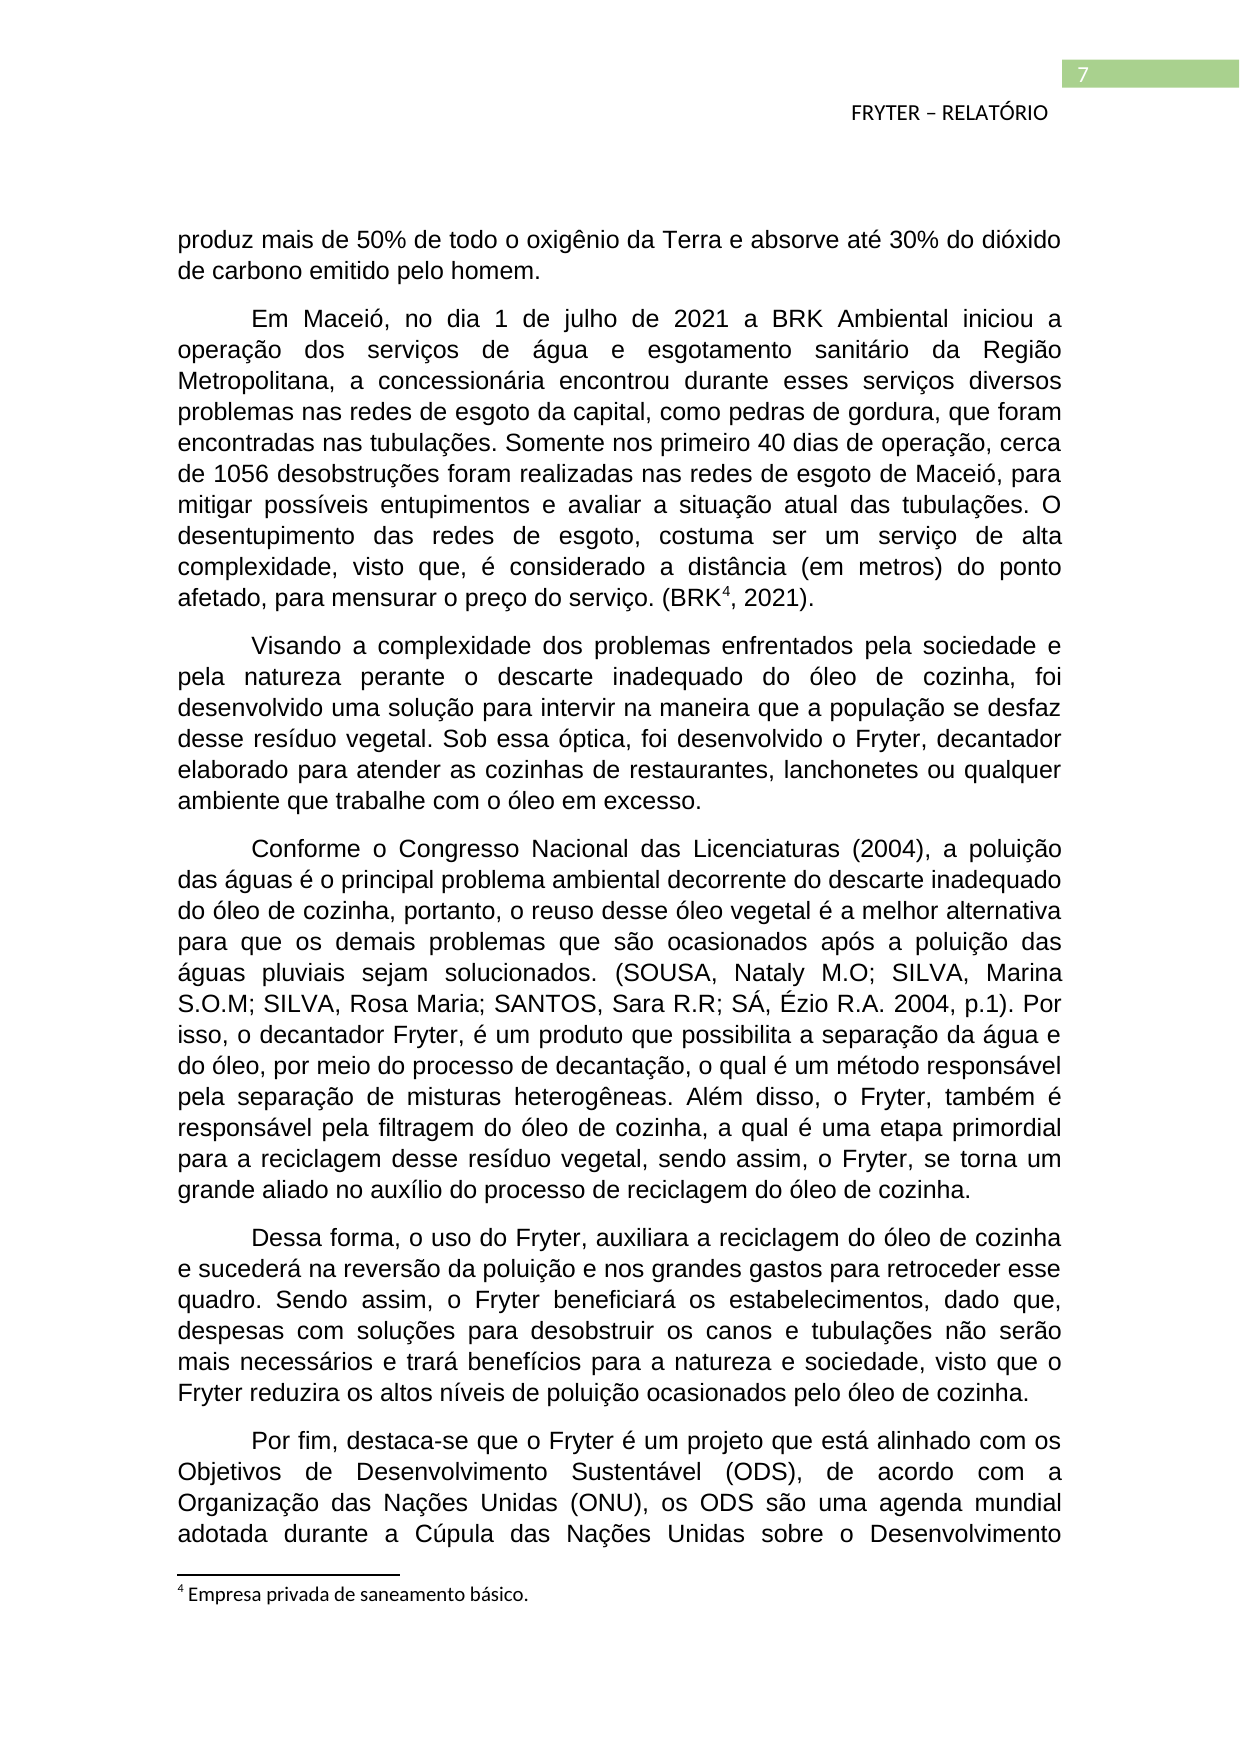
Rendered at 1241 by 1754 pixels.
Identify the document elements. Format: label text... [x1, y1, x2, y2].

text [177, 1426, 1063, 1548]
text Visando a complexidade dos problemas enfrentados pela sociedade e pela natureza perante o descarte inadequado do óleo de cozinha, foi desenvolvido uma solução para intervir na maneira que a população se desfaz desse resíduo vegetal. Sob essa óptica, foi desenvolvido o Fryter, decantador elaborado para atender as cozinhas de restaurantes, lanchonetes ou qualquer ambiente que trabalhe com o óleo em excesso. [177, 631, 1063, 815]
text Conforme o Congresso Nacional das Licenciaturas (2004), a poluição das águas é o principal problema ambiental decorrente do descarte inadequado do óleo de cozinha, portanto, o reuso desse óleo vegetal é a melhor alternativa para que os demais problemas que são ocasionados após a poluição das águas pluviais sejam solucionados. (SOUSA, Nataly M.O; SILVA, Marina S.O.M; SILVA, Rosa Maria; SANTOS, Sara R.R; SÁ, Ézio R.A. 2004, p.1). Por isso, o decantador Fryter, é um produto que possibilita a separação da água e do óleo, por meio do processo de decantação, o qual é um método responsável pela separação de misturas heterogêneas. Além disso, o Fryter, também é responsável pela filtragem do óleo de cozinha, a qual é uma etapa primordial para a reciclagem desse resíduo vegetal, sendo assim, o Fryter, se torna um grande aliado no auxílio do processo de reciclagem do óleo de cozinha. [177, 834, 1063, 1204]
text Em Maceió, no dia 1 de julho de 2021 a BRK Ambiental iniciou a operação dos serviços de água e esgotamento sanitário da Região Metropolitana, a concessionária encontrou durante esses serviços diversos problemas nas redes de esgoto da capital, como pedras de gordura, que foram encontradas nas tubulações. Somente nos primeiro 40 dias de operação, cerca de 1056 desobstruções foram realizadas nas redes de esgoto de Maceió, para mitigar possíveis entupimentos e avaliar a situação atual das tubulações. O desentupimento das redes de esgoto, costuma ser um serviço de alta complexidade, visto que, é considerado a distância (em metros) do ponto afetado, para mensurar o preço do serviço. (BRK, 2021). [177, 304, 1063, 612]
text Dessa forma, o uso do Fryter, auxiliara a reciclagem do óleo de cozinha e sucederá na reversão da poluição e nos grandes gastos para retroceder esse quadro. Sendo assim, o Fryter beneficiará os estabelecimentos, dado que, despesas com soluções para desobstruir os canos e tubulações não serão mais necessários e trará benefícios para a natureza e sociedade, visto que o Fryter reduzira os altos níveis de poluição ocasionados pelo óleo de cozinha. [177, 1223, 1063, 1407]
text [177, 225, 1063, 285]
